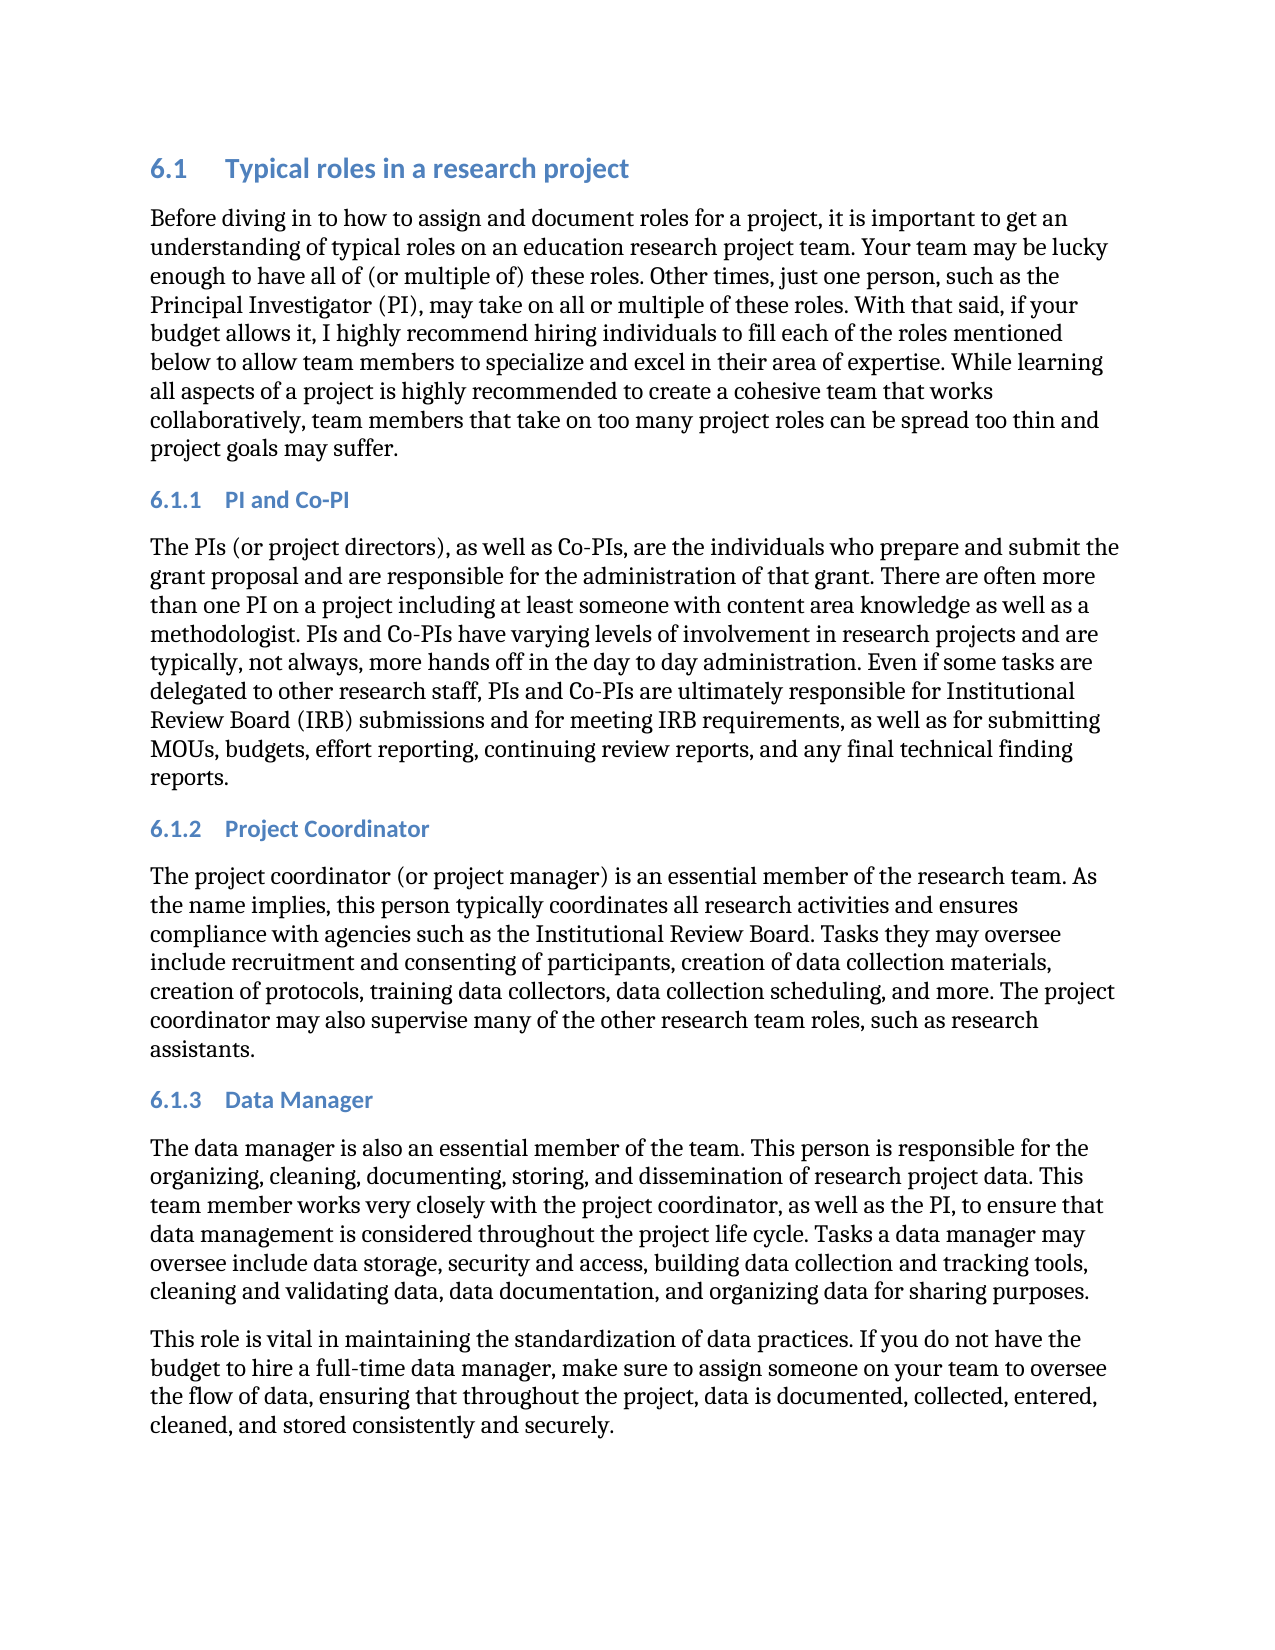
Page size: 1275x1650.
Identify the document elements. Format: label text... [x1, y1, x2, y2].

text Before diving in to how to assign and document roles for a project, it is important to get an understanding of typical roles on an education research project team. Your team may be lucky enough to have all of (or multiple of) these roles. Other times, just one person, such as the Principal Investigator (PI), may take on all or multiple of these roles. With that said, if your budget allows it, I highly recommend hiring individuals to fill each of the roles mentioned below to allow team members to specialize and excel in their area of expertise. While learning all aspects of a project is highly recommended to create a cohesive team that works collaboratively, team members that take on too many project roles can be spread too thin and project goals may suffer. [150, 204, 1125, 463]
text This role is vital in maintaining the standardization of data practices. If you do not have the budget to hire a full-time data manager, make sure to assign someone on your team to oversee the flow of data, ensuring that throughout the project, data is documented, collected, entered, cleaned, and stored consistently and securely. [150, 1325, 1125, 1440]
subtitle 6.1.2 Project Coordinator [150, 813, 1125, 843]
subtitle 6.1.1 PI and Co-PI [150, 484, 1125, 514]
text The project coordinator (or project manager) is an essential member of the research team. As the name implies, this person typically coordinates all research activities and ensures compliance with agencies such as the Institutional Review Board. Tasks they may oversee include recruitment and consenting of participants, creation of data collection materials, creation of protocols, training data collectors, data collection scheduling, and more. The project coordinator may also supervise many of the other research team roles, such as research assistants. [150, 862, 1125, 1063]
subtitle 6.1.3 Data Manager [150, 1084, 1125, 1115]
text The data manager is also an essential member of the team. This person is responsible for the organizing, cleaning, documenting, storing, and dissemination of research project data. This team member works very closely with the project coordinator, as well as the PI, to ensure that data management is considered throughout the project life cycle. Tasks a data manager may oversee include data storage, security and access, building data collection and tracking tools, cleaning and validating data, data documentation, and organizing data for sharing purposes. [150, 1133, 1125, 1306]
text The PIs (or project directors), as well as Co-PIs, are the individuals who prepare and submit the grant proposal and are responsible for the administration of that grant. There are often more than one PI on a project including at least someone with content area knowledge as well as a methodologist. PIs and Co-PIs have varying levels of involvement in research projects and are typically, not always, more hands off in the day to day administration. Even if some tasks are delegated to other research staff, PIs and Co-PIs are ultimately responsible for Institutional Review Board (IRB) submissions and for meeting IRB requirements, as well as for submitting MOUs, budgets, effort reporting, continuing review reports, and any final technical finding reports. [150, 533, 1125, 792]
subtitle 6.1 Typical roles in a research project [150, 150, 1125, 186]
